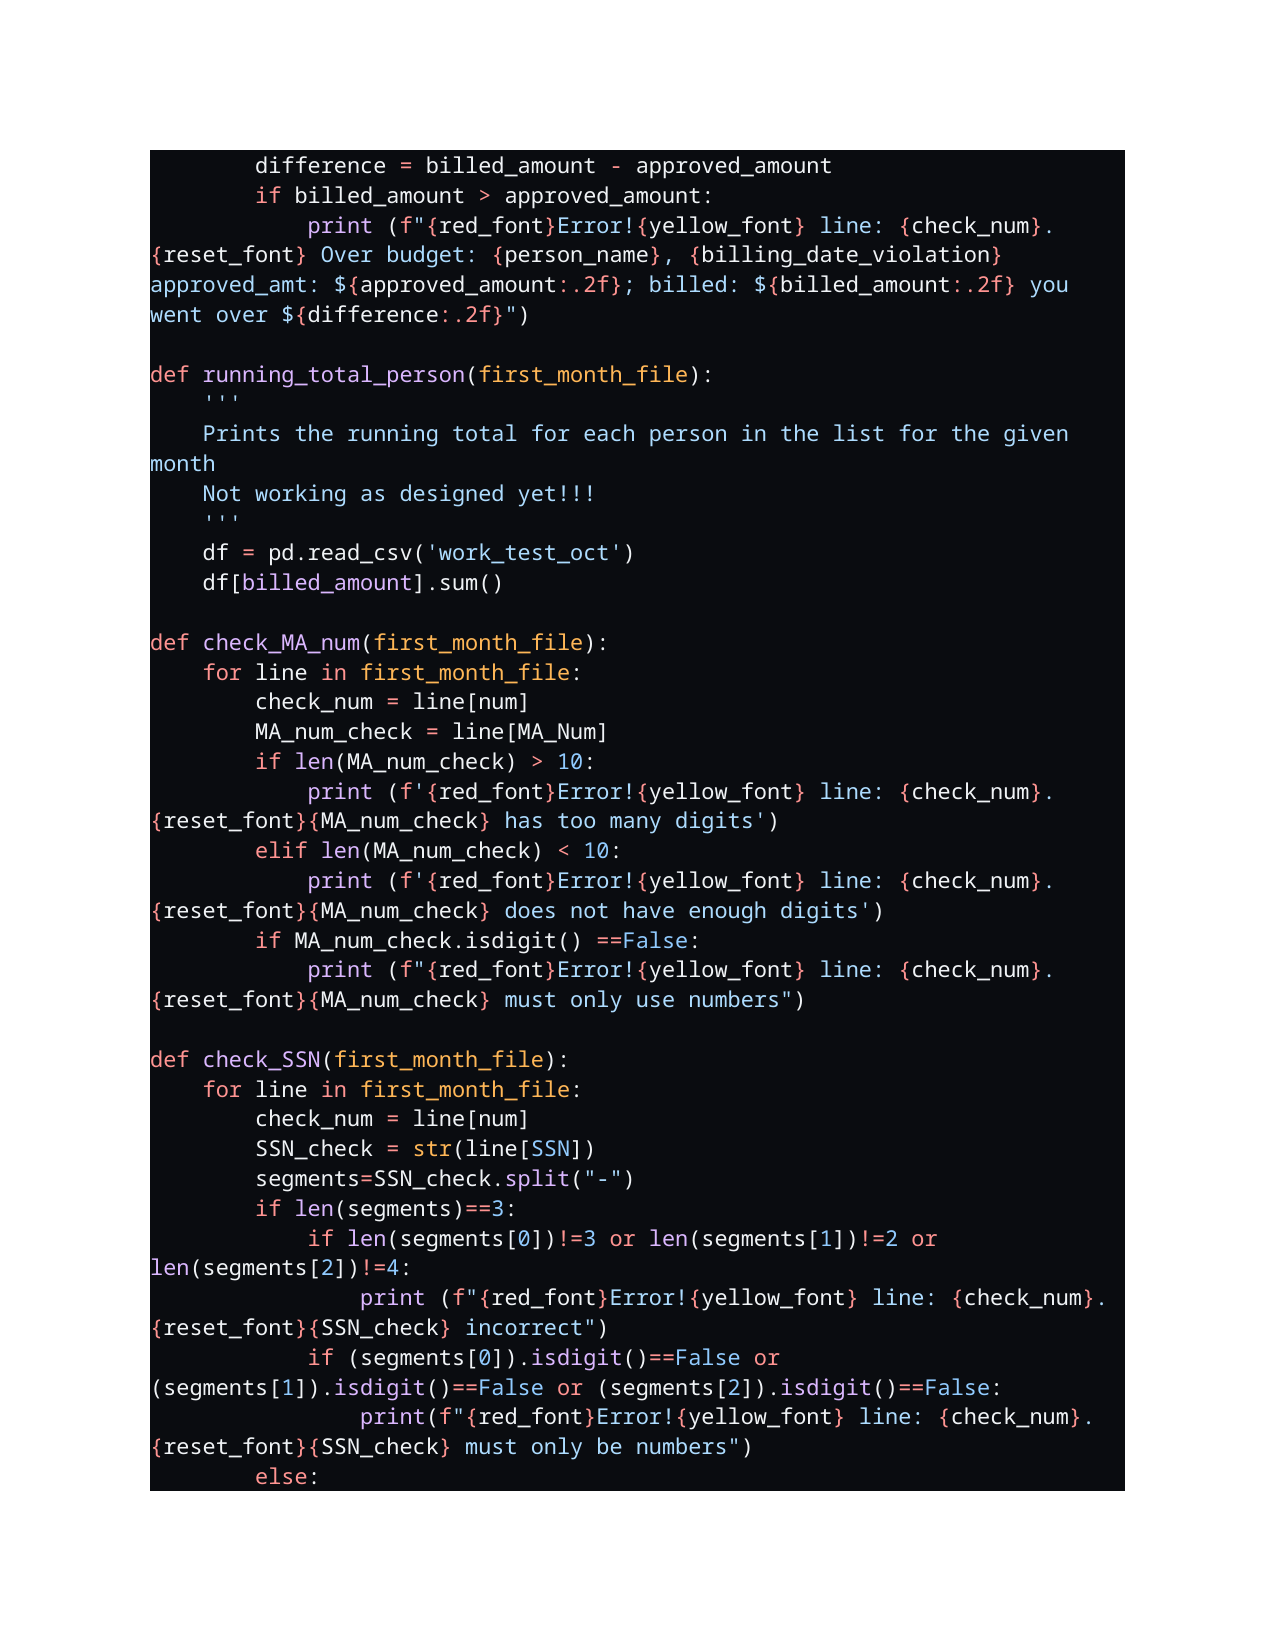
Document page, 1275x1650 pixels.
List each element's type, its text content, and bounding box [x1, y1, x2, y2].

text segments=SSN_check.split("-") [150, 1163, 1125, 1193]
text elif len(MA_num_check) < 10: [150, 835, 1125, 865]
text if MA_num_check.isdigit() ==False: [150, 924, 1125, 954]
text Prints the running total for each person in the list for the given month [150, 418, 1125, 478]
text for line in first_month_file: [150, 656, 1125, 686]
text print (f"{red_font}Error!{yellow_font} line: {check_num}. {reset_font}{SSN_check} incorrect") [150, 1282, 1125, 1342]
text MA_num_check = line[MA_Num] [150, 716, 1125, 746]
text else: [150, 1461, 1125, 1491]
text check_num = line[num] [150, 686, 1125, 716]
text print (f'{red_font}Error!{yellow_font} line: {check_num}. {reset_font}{MA_num_check} does not have enough digits') [150, 865, 1125, 924]
text check_num = line[num] [150, 1103, 1125, 1133]
text print (f'{red_font}Error!{yellow_font} line: {check_num}. {reset_font}{MA_num_check} has too many digits') [150, 776, 1125, 835]
text ''' [150, 388, 1125, 418]
text df = pd.read_csv('work_test_oct') [150, 537, 1125, 567]
text def running_total_person(first_month_file): [150, 358, 1125, 388]
text def check_SSN(first_month_file): [150, 1044, 1125, 1073]
text if len(segments[0])!=3 or len(segments[1])!=2 or len(segments[2])!=4: [150, 1222, 1125, 1282]
text ''' [150, 507, 1125, 537]
text print (f"{red_font}Error!{yellow_font} line: {check_num}.{reset_font} Over budget: {person_name}, {billing_date_violation} approved_amt: ${approved_amount:.2f}; billed: ${billed_amount:.2f} you went over ${difference:.2f}") [150, 209, 1125, 329]
text for line in first_month_file: [150, 1073, 1125, 1103]
text if len(MA_num_check) > 10: [150, 746, 1125, 776]
text Not working as designed yet!!! [150, 478, 1125, 507]
text if (segments[0]).isdigit()==False or (segments[1]).isdigit()==False or (segments[2]).isdigit()==False: [150, 1342, 1125, 1401]
text def check_MA_num(first_month_file): [150, 627, 1125, 656]
text print(f"{red_font}Error!{yellow_font} line: {check_num}. {reset_font}{SSN_check} must only be numbers") [150, 1401, 1125, 1461]
text print (f"{red_font}Error!{yellow_font} line: {check_num}. {reset_font}{MA_num_check} must only use numbers") [150, 954, 1125, 1014]
text if len(segments)==3: [150, 1193, 1125, 1222]
text difference = billed_amount - approved_amount [150, 150, 1125, 180]
text SSN_check = str(line[SSN]) [150, 1133, 1125, 1163]
text if billed_amount > approved_amount: [150, 180, 1125, 209]
text df[billed_amount].sum() [150, 567, 1125, 597]
